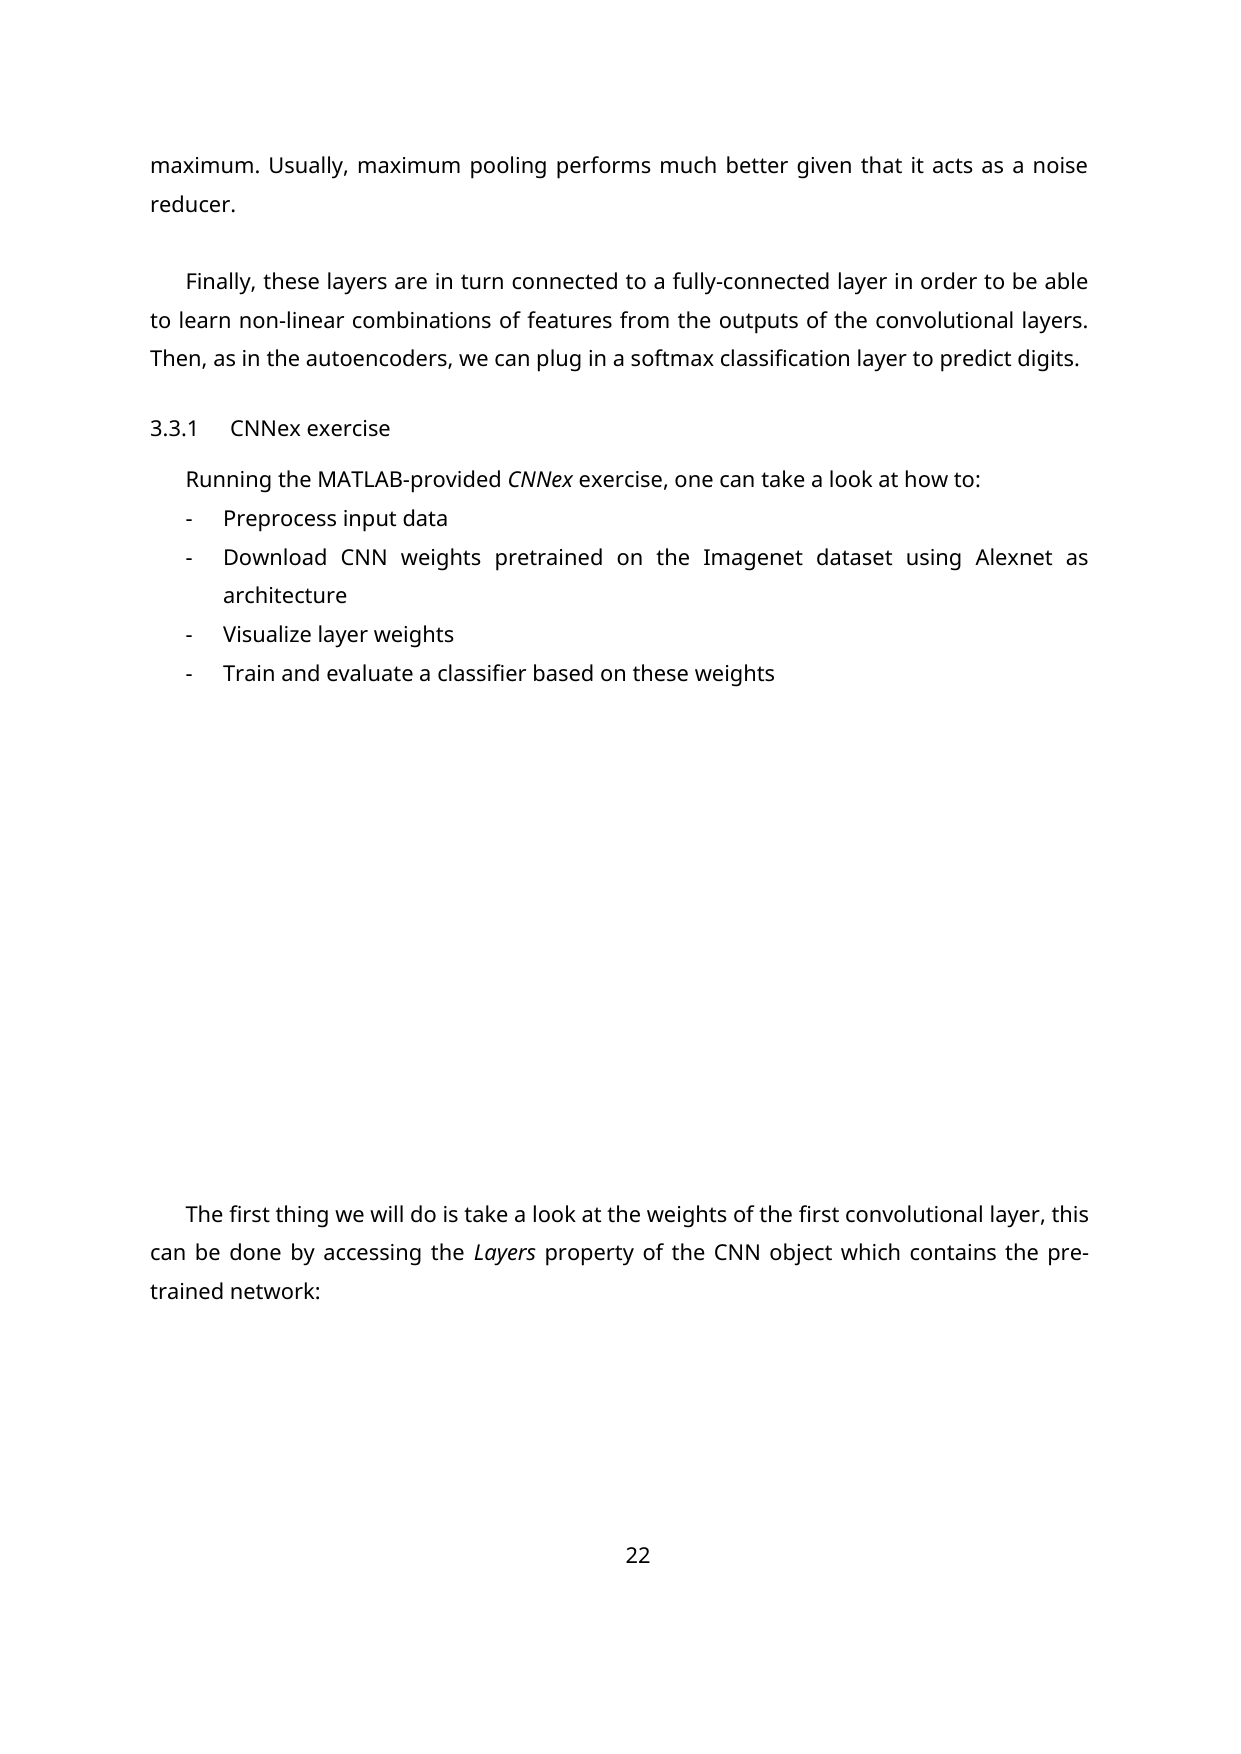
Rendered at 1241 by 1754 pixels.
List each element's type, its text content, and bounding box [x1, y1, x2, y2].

subtitle CNNex exercise [150, 413, 1090, 443]
list Visualize layer weights [185, 619, 1090, 649]
list Download CNN weights pretrained on the Imagenet dataset using Alexnet as architecture [185, 542, 1090, 610]
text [150, 150, 1090, 218]
text The first thing we will do is take a look at the weights of the first convolutional layer, this can be done by accessing the Layers property of the CNN object which contains the pre-trained network: [150, 1198, 1090, 1306]
text Finally, these layers are in turn connected to a fully-connected layer in order to be able to learn non-linear combinations of features from the outputs of the convolutional layers. Then, as in the autoencoders, we can plug in a softmax classification layer to predict digits. [150, 266, 1090, 373]
text Running the MATLAB-provided CNNex exercise, one can take a look at how to: [150, 464, 1090, 494]
list Train and evaluate a classifier based on these weights [185, 657, 1090, 687]
list Preprocess input data [185, 503, 1090, 533]
